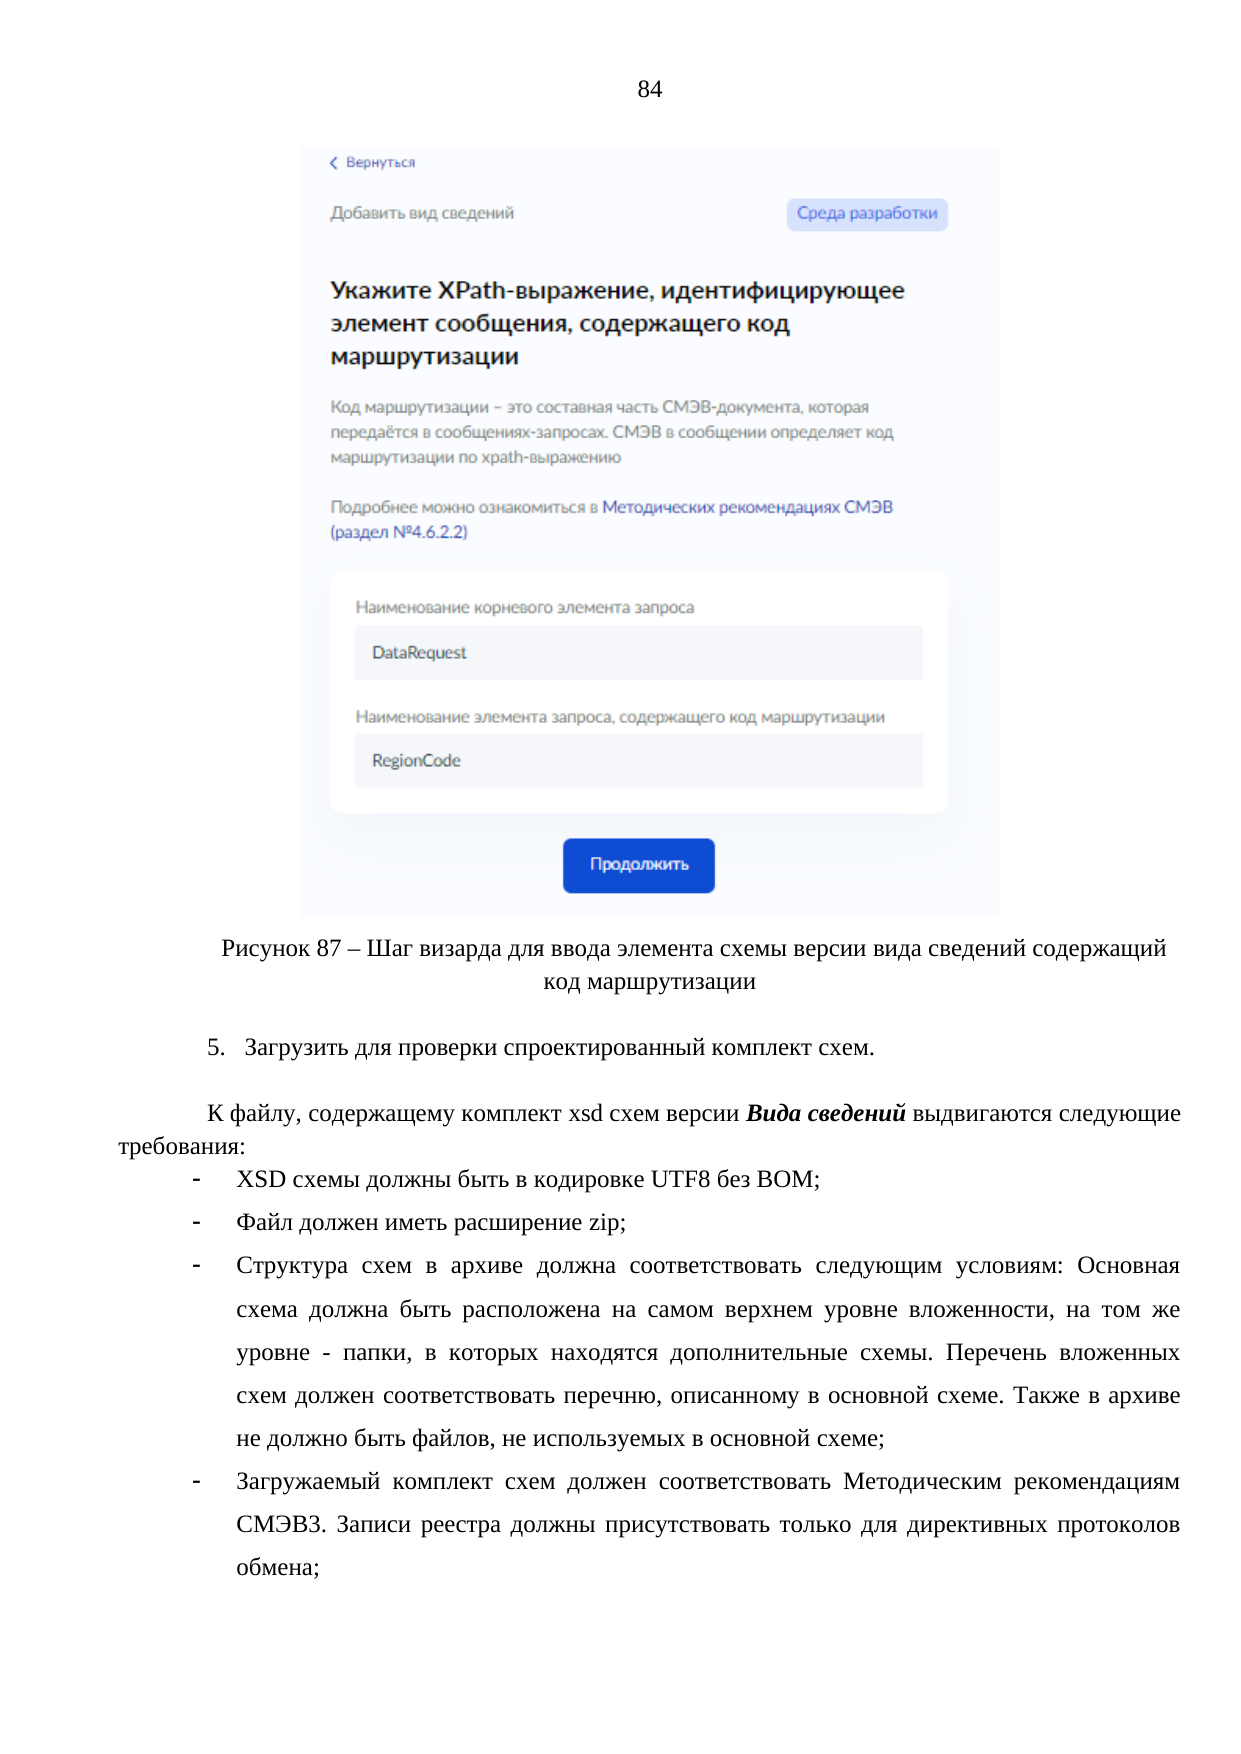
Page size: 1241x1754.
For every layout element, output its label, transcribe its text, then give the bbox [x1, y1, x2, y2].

text Структура схем в архиве должна соответствовать следующим условиям: Основная схема должна быть расположена на самом верхнем уровне вложенности, на том же уровне - папки, в которых находятся дополнительные схемы. Перечень вложенных схем должен соответствовать перечню, описанному в основной схеме. Также в архиве не должно быть файлов, не используемых в основной схеме; [192, 1251, 1181, 1452]
text Файл должен иметь расширение zip; [192, 1207, 1181, 1236]
text XSD cхемы должны быть в кодировке UTF8 без BOM; [192, 1164, 1181, 1193]
text Загружаемый комплект схем должен соответствовать Методическим рекомендациям СМЭВ3. Записи реестра должны присутствовать только для директивных протоколов обмена; [192, 1466, 1181, 1581]
list Загрузить для проверки спроектированный комплект схем. [207, 1032, 1181, 1061]
picture [299, 147, 1000, 917]
text Рисунок 87 – Шаг визарда для ввода элемента схемы версии вида сведений содержащий код маршрутизации [118, 933, 1181, 995]
text К файлу, содержащему комплект xsd схем версии Вида сведений выдвигаются следующие требования: [118, 1098, 1181, 1160]
